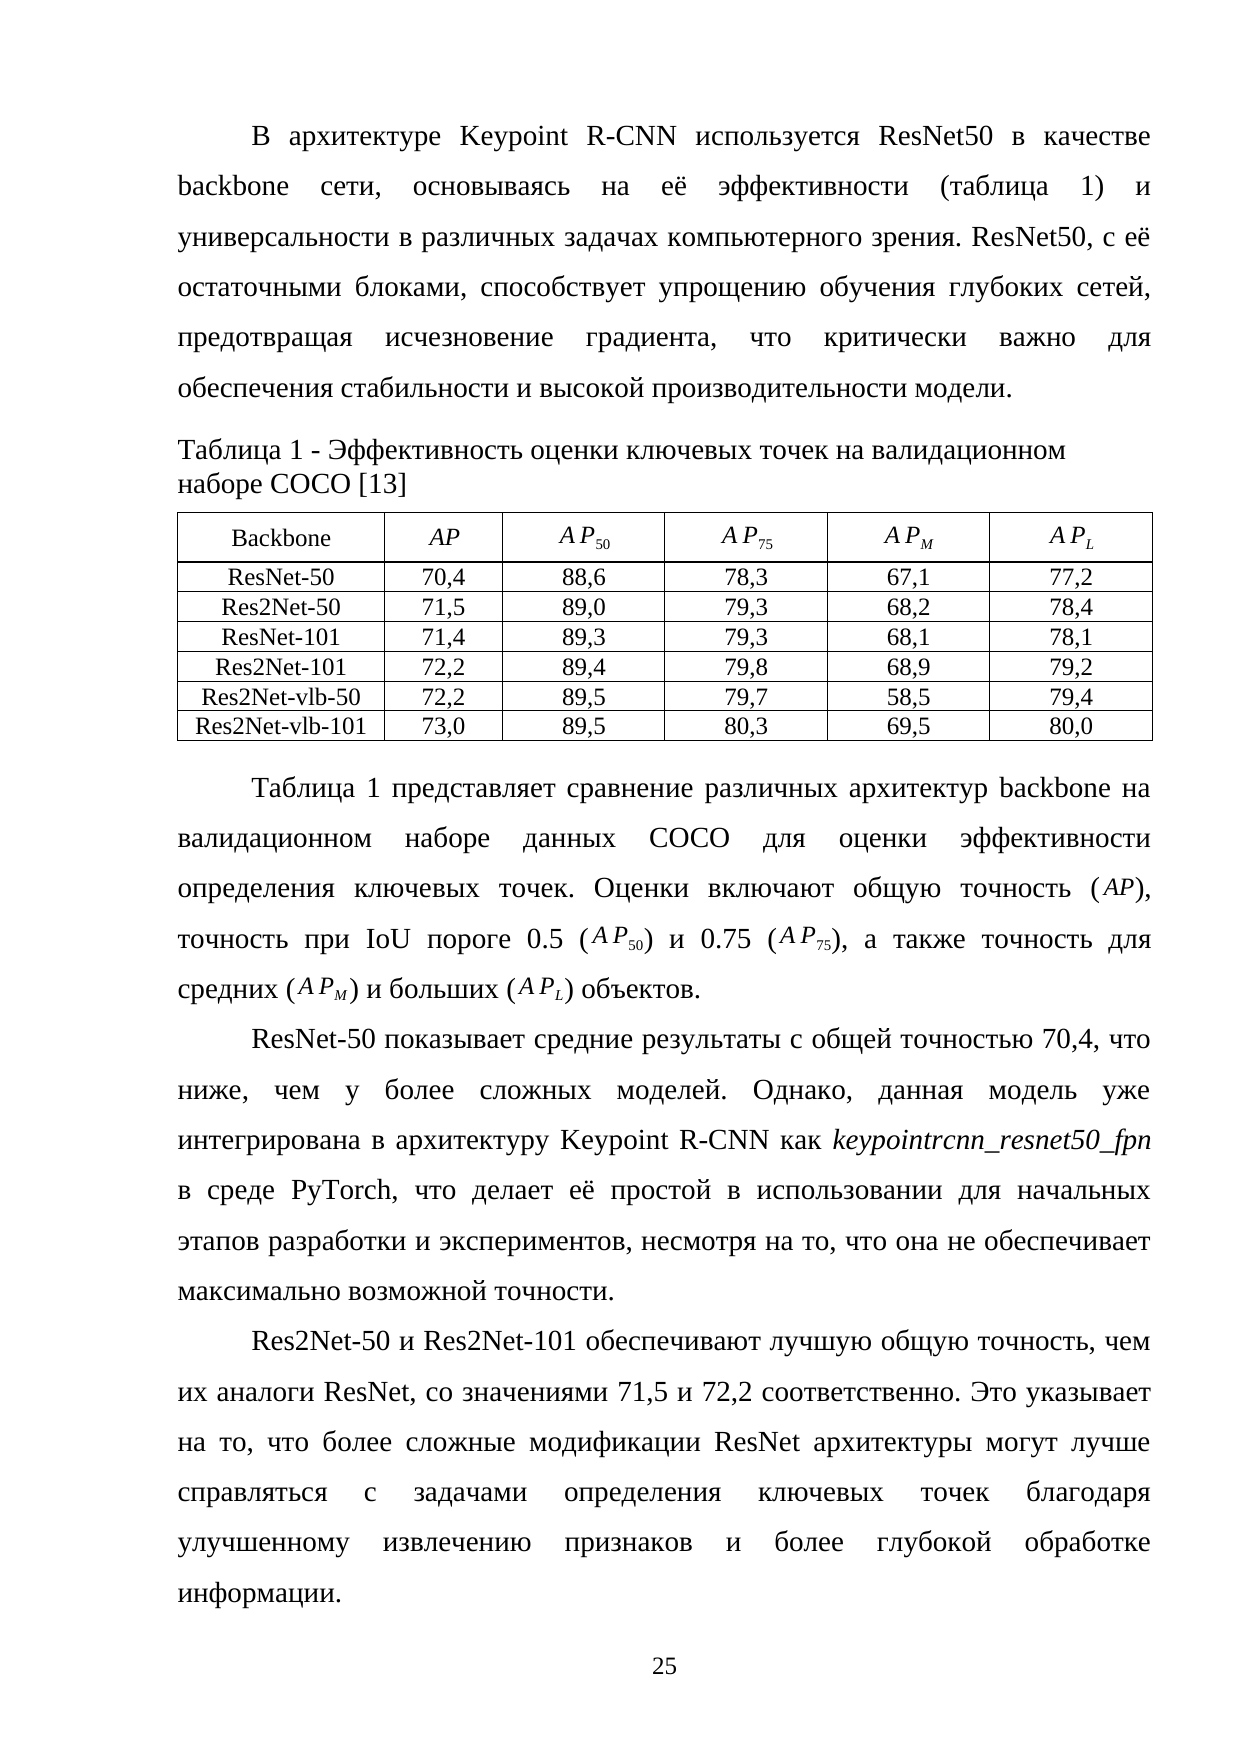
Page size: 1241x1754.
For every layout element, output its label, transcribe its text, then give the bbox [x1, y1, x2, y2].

table_cell 69,5 [828, 711, 989, 740]
table_cell Res2Net-50 [178, 592, 384, 621]
table_cell Res2Net-vlb-50 [178, 682, 384, 710]
table_cell 72,2 [385, 652, 502, 681]
table_cell Res2Net-vlb-101 [178, 711, 384, 740]
table_cell 68,2 [828, 592, 989, 621]
table_header [503, 513, 664, 561]
table_cell 79,7 [665, 682, 827, 710]
table_cell 80,3 [665, 711, 827, 740]
text ResNet-50 показывает средние результаты с общей точностью 70,4, что ниже, чем у более сложных моделей. Однако, данная модель уже интегрирована в архитектуру Keypoint R-CNN как keypointrcnn_resnet50_fpn в среде PyTorch, что делает её простой в использовании для начальных этапов разработки и экспериментов, несмотря на то, что она не обеспечивает максимально возможной точности. [177, 1021, 1152, 1307]
table_cell 89,0 [503, 592, 664, 621]
table_cell 67,1 [828, 563, 989, 591]
table_header Backbone [178, 513, 384, 561]
text В архитектуре Keypoint R-CNN используется ResNet50 в качестве backbone сети, основываясь на её эффективности (таблица 1) и универсальности в различных задачах компьютерного зрения. ResNet50, с её остаточными блоками, способствует упрощению обучения глубоких сетей, предотвращая исчезновение градиента, что критически важно для обеспечения стабильности и высокой производительности модели. [177, 118, 1152, 403]
table_cell 73,0 [385, 711, 502, 740]
table_cell 79,8 [665, 652, 827, 681]
table_cell 89,5 [503, 682, 664, 710]
table_cell ResNet-101 [178, 622, 384, 651]
table_cell 68,1 [828, 622, 989, 651]
table_header [990, 513, 1152, 561]
table_cell ResNet-50 [178, 563, 384, 591]
table_cell 68,9 [828, 652, 989, 681]
table_cell 71,4 [385, 622, 502, 651]
text Res2Net-50 и Res2Net-101 обеспечивают лучшую общую точность, чем их аналоги ResNet, со значениями 71,5 и 72,2 соответственно. Это указывает на то, что более сложные модификации ResNet архитектуры могут лучше справляться с задачами определения ключевых точек благодаря улучшенному извлечению признаков и более глубокой обработке информации. [177, 1323, 1152, 1608]
table_cell 78,1 [990, 622, 1152, 651]
table_cell Res2Net-101 [178, 652, 384, 681]
table_header [385, 513, 502, 561]
table_cell 72,2 [385, 682, 502, 710]
table_cell 78,4 [990, 592, 1152, 621]
table_cell 88,6 [503, 563, 664, 591]
table_header [665, 513, 827, 561]
table_cell 58,5 [828, 682, 989, 710]
table_cell 77,2 [990, 563, 1152, 591]
table_cell 79,2 [990, 652, 1152, 681]
table_cell 89,4 [503, 652, 664, 681]
table_cell 80,0 [990, 711, 1152, 740]
table_cell 89,3 [503, 622, 664, 651]
table_cell 79,3 [665, 622, 827, 651]
table_cell 79,3 [665, 592, 827, 621]
table_cell 79,4 [990, 682, 1152, 710]
table_header [828, 513, 989, 561]
table_cell 70,4 [385, 563, 502, 591]
text Таблица 1 - Эффективность оценки ключевых точек на валидационном наборе COCO [13] [177, 432, 1152, 499]
table_cell 78,3 [665, 563, 827, 591]
table_cell 71,5 [385, 592, 502, 621]
table_cell 89,5 [503, 711, 664, 740]
text Таблица 1 представляет сравнение различных архитектур backbone на валидационном наборе данных COCO для оценки эффективности определения ключевых точек. Оценки включают общую точность (), точность при IoU пороге 0.5 () и 0.75 (), а также точность для средних () и больших () объектов. [177, 770, 1152, 1005]
